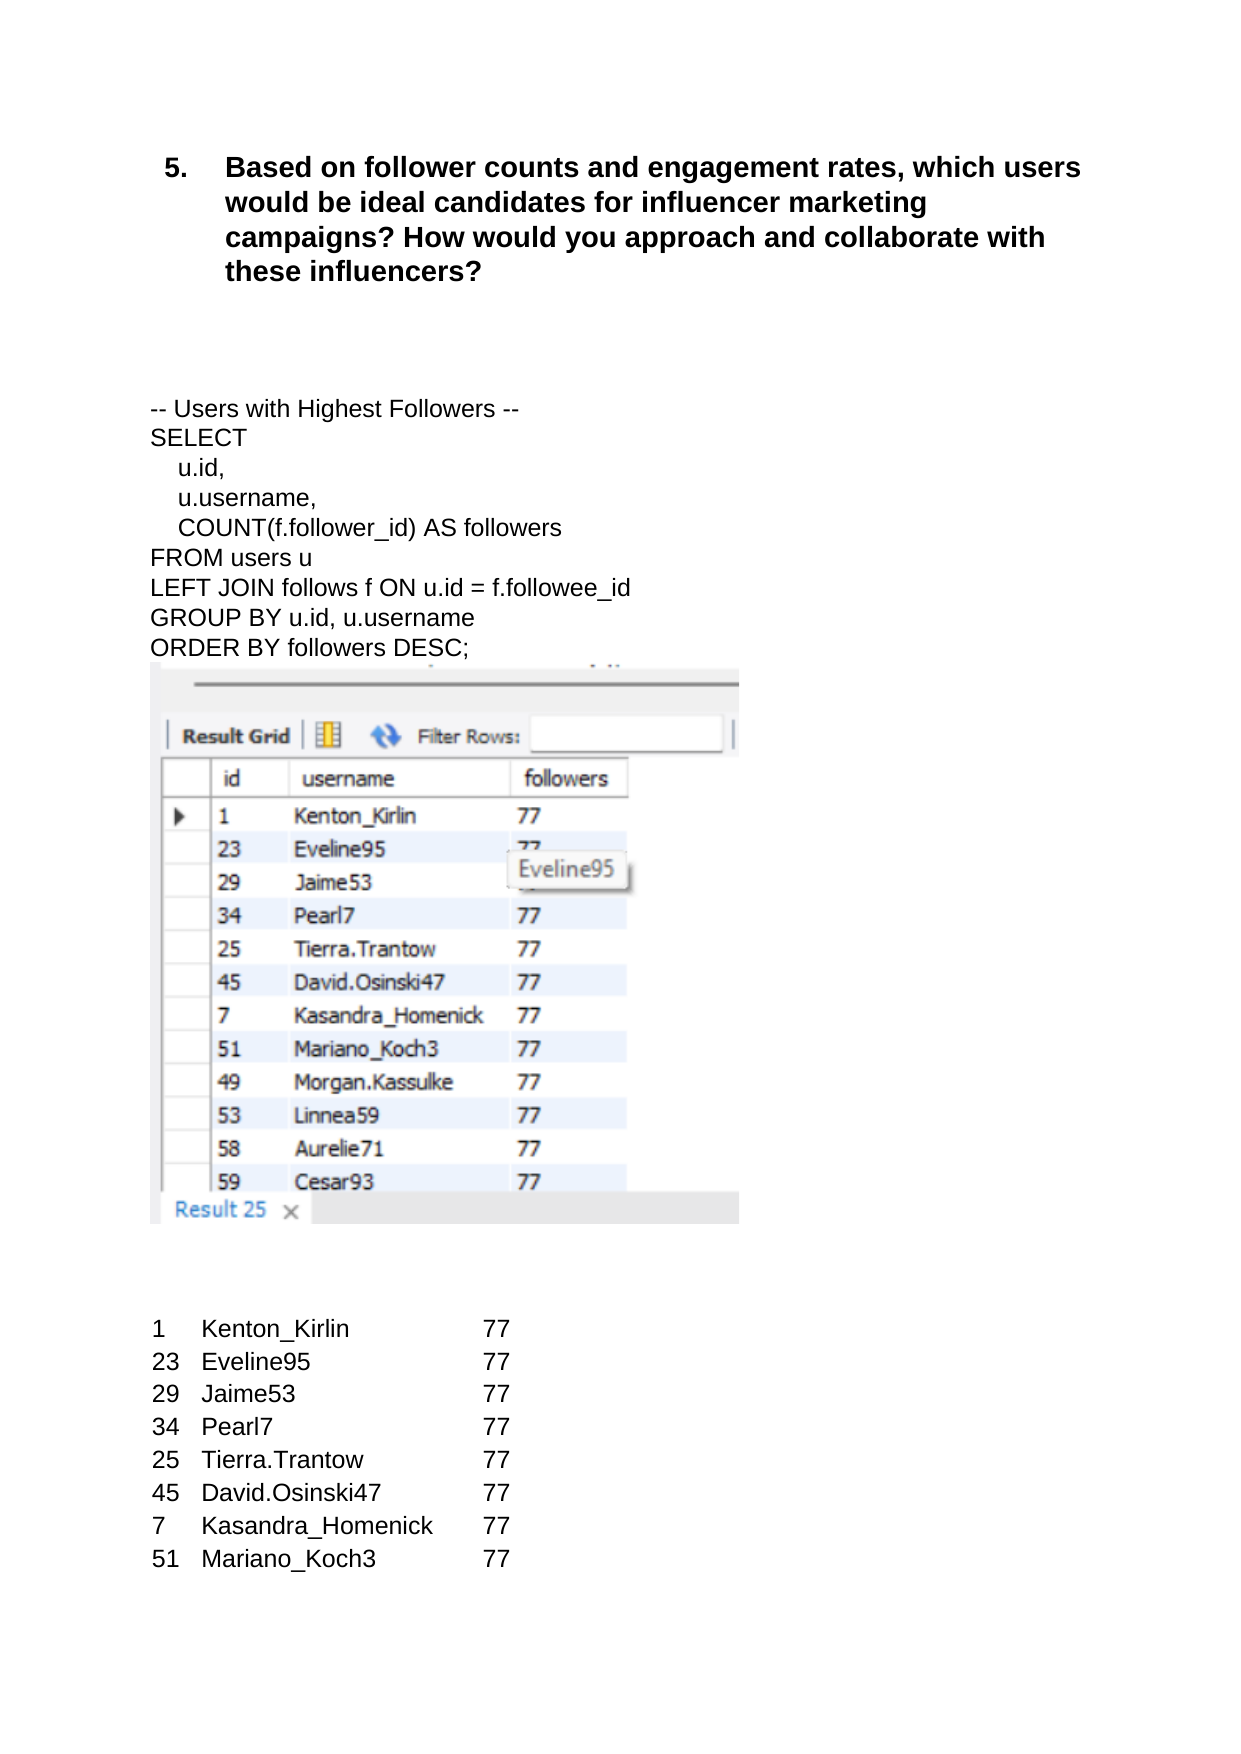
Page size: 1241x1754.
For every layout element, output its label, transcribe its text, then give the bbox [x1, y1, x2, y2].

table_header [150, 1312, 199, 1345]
picture [150, 662, 740, 1224]
text -- Users with Highest Followers -- [150, 393, 1090, 422]
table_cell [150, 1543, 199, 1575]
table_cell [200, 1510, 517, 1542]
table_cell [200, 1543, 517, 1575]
text ORDER BY followers DESC; [150, 633, 1090, 661]
text GROUP BY u.id, u.username [150, 603, 1090, 632]
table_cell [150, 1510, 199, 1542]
text u.id, [150, 453, 1090, 482]
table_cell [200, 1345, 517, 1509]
list Based on follower counts and engagement rates, which users would be ideal candidates for influencer marketing campaigns? How would you approach and collaborate with these influencers? [187, 150, 1090, 288]
text FROM users u [150, 543, 1090, 572]
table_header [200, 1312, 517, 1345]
text SELECT [150, 423, 1090, 452]
text COUNT(f.follower_id) AS followers [150, 513, 1090, 542]
text LEFT JOIN follows f ON u.id = f.followee_id [150, 573, 1090, 602]
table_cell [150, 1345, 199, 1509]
text u.username, [150, 483, 1090, 512]
